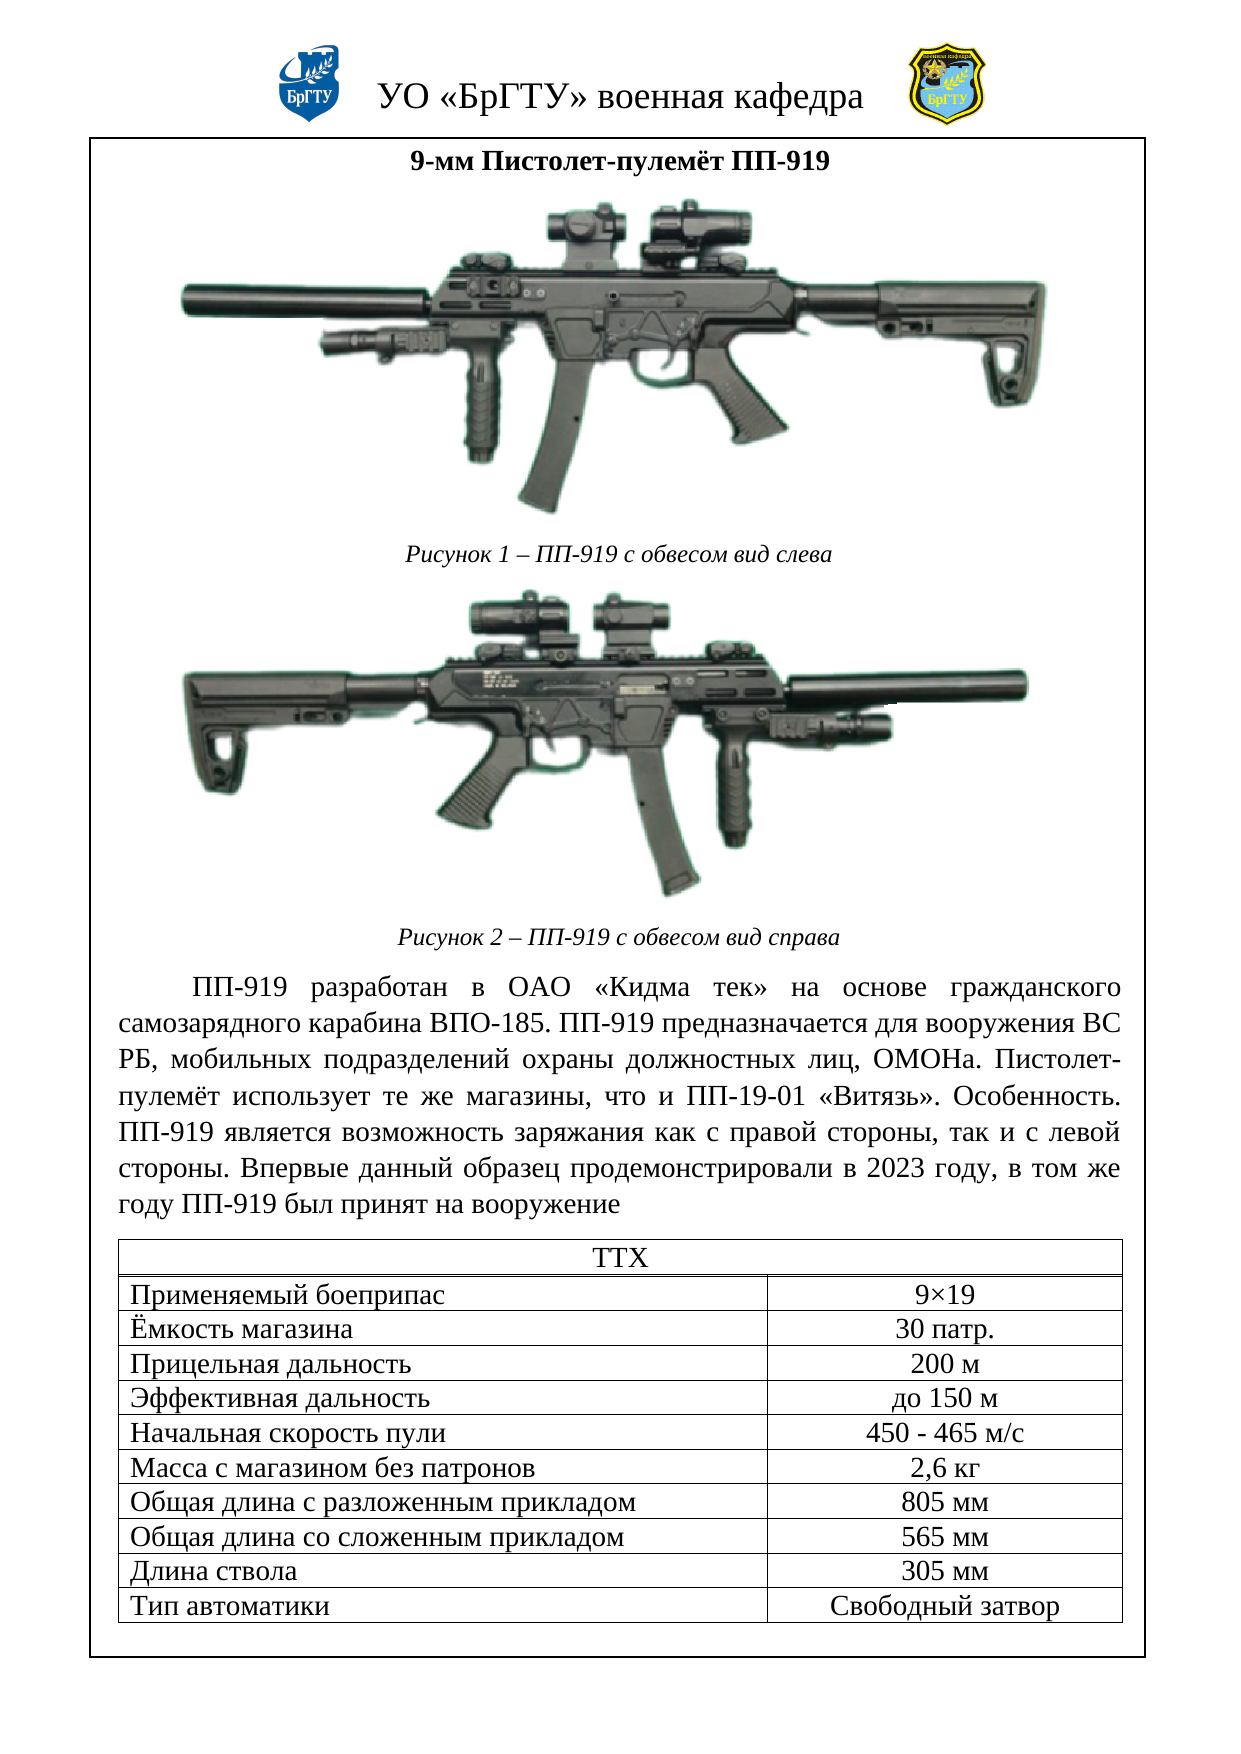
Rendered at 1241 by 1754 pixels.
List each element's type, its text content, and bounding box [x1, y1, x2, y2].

table_cell 565 мм [768, 1519, 1122, 1552]
table_header ТТХ [119, 1240, 1122, 1274]
table_cell Прицельная дальность [119, 1346, 767, 1379]
table_cell Ёмкость магазина [119, 1311, 767, 1345]
picture [180, 196, 1060, 521]
text Рисунок 1 – ПП-919 с обвесом вид слева [118, 539, 1122, 568]
table_cell Эффективная дальность [119, 1381, 767, 1414]
table_cell 2,6 кг [768, 1450, 1122, 1483]
text 9-мм Пистолет-пулемёт ПП-919 [118, 143, 1122, 177]
table_cell Общая длина со сложенным прикладом [119, 1519, 767, 1552]
table_cell Начальная скорость пули [119, 1415, 767, 1449]
table_cell Общая длина с разложенным прикладом [119, 1484, 767, 1518]
table_cell Тип автоматики [119, 1588, 767, 1622]
table_cell 200 м [768, 1346, 1122, 1379]
picture [270, 44, 348, 123]
text ПП-919 разработан в ОАО «Кидма тек» на основе гражданского самозарядного карабина ВПО-185. ПП-919 предназначается для вооружения ВС РБ, мобильных подразделений охраны должностных лиц, ОМОНа. Пистолет-пулемёт использует те же магазины, что и ПП-19-01 «Витязь». Особенность. ПП-919 является возможность заряжания как с правой стороны, так и с левой стороны. Впервые данный образец продемонстрировали в 2023 году, в том же году ПП-919 был принят на вооружение [118, 969, 1122, 1220]
picture [180, 587, 1060, 903]
table_cell Свободный затвор [768, 1588, 1122, 1622]
text Рисунок 2 – ПП-919 с обвесом вид справа [118, 922, 1122, 950]
table_cell Применяемый боеприпас [119, 1277, 767, 1310]
table_cell Масса с магазином без патронов [119, 1450, 767, 1483]
picture [907, 42, 987, 126]
table_cell Длина ствола [119, 1554, 767, 1587]
table_cell 805 мм [768, 1484, 1122, 1518]
table_cell до 150 м [768, 1381, 1122, 1414]
table_cell 30 патр. [768, 1311, 1122, 1345]
table_cell 450 - 465 м/с [768, 1415, 1122, 1449]
table_cell 9×19 [768, 1277, 1122, 1310]
table_cell 305 мм [768, 1554, 1122, 1587]
